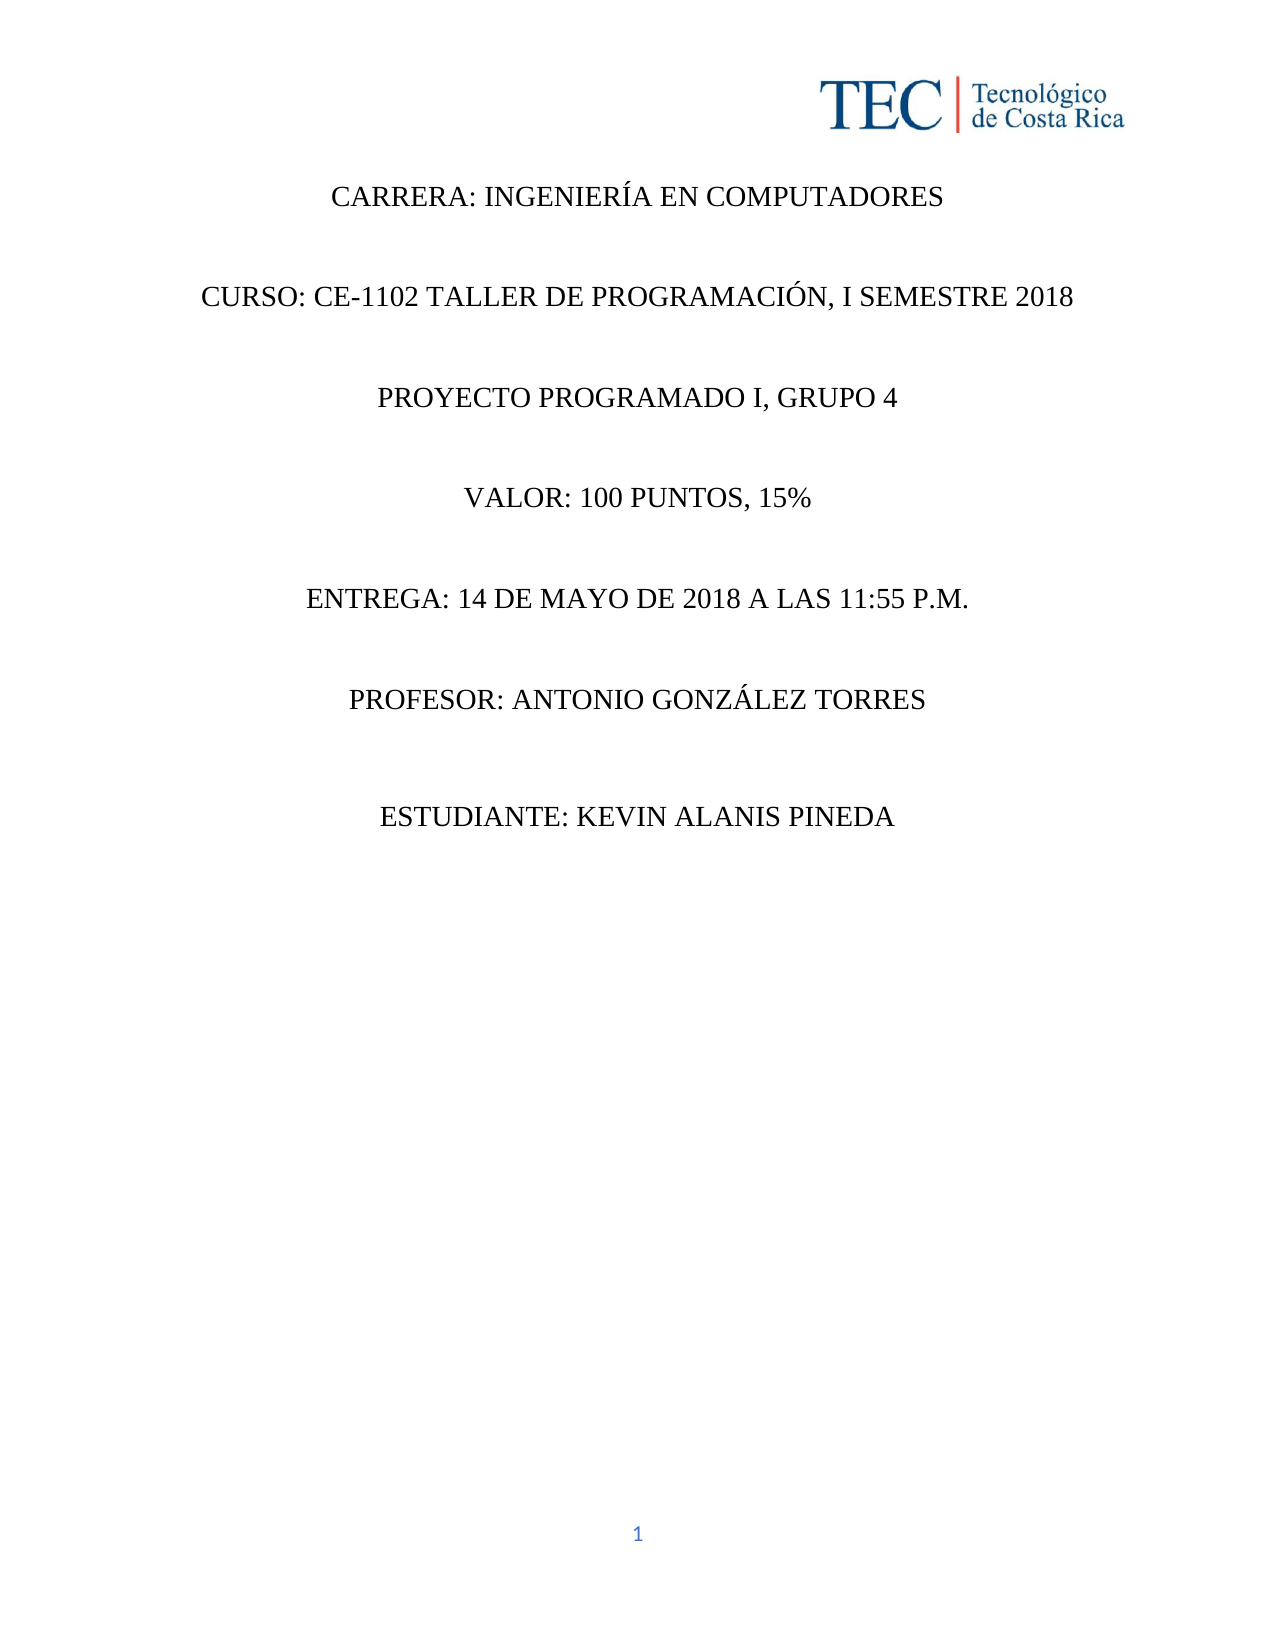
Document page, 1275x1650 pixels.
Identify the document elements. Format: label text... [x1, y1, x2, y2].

text PROFESOR: ANTONIO GONZÁLEZ TORRES [150, 682, 1125, 715]
text PROYECTO PROGRAMADO I, GRUPO 4 [150, 380, 1125, 413]
text VALOR: 100 PUNTOS, 15% [150, 481, 1125, 514]
text CARRERA: INGENIERÍA EN COMPUTADORES [150, 179, 1125, 212]
text ENTREGA: 14 DE MAYO DE 2018 A LAS 11:55 P.M. [150, 581, 1125, 615]
text ESTUDIANTE: KEVIN ALANIS PINEDA [150, 799, 1125, 833]
text CURSO: CE-1102 TALLER DE PROGRAMACIÓN, I SEMESTRE 2018 [150, 279, 1125, 313]
